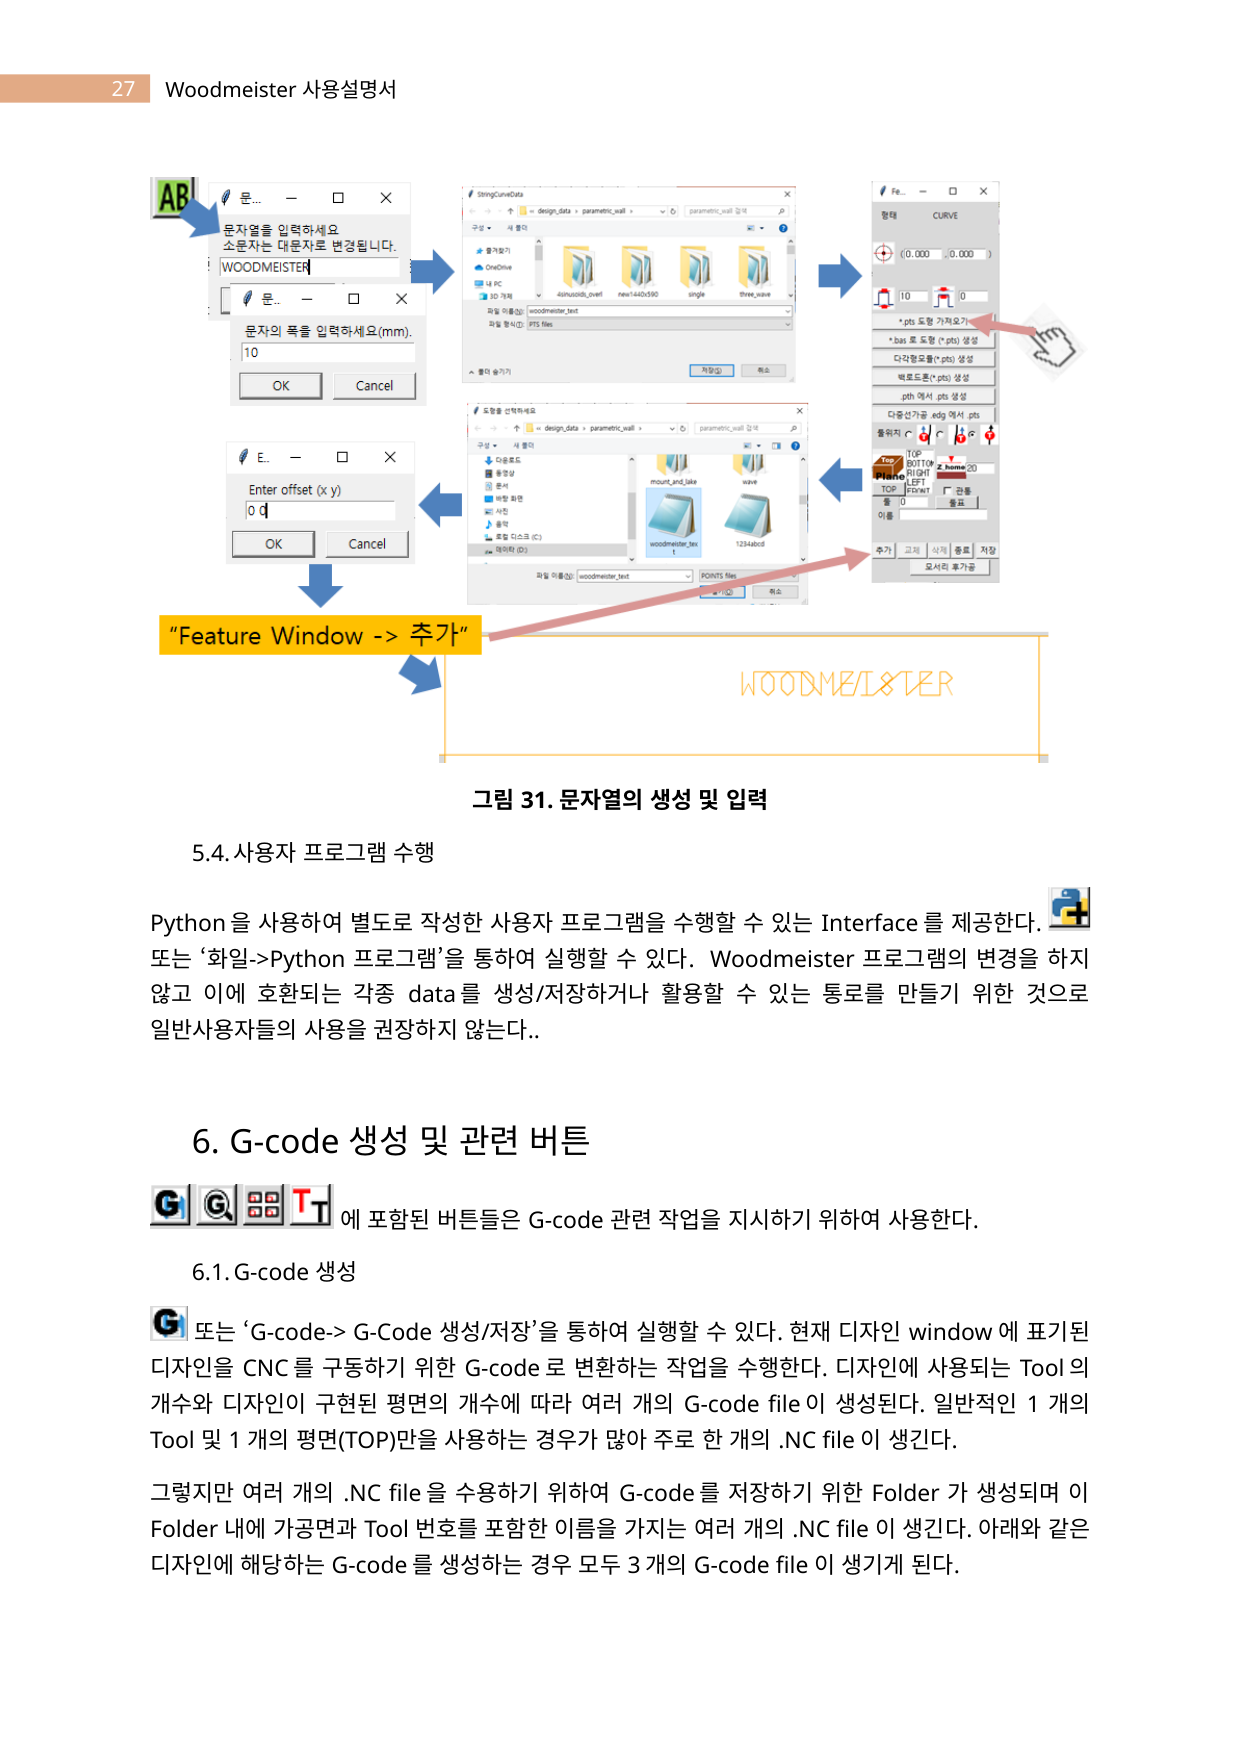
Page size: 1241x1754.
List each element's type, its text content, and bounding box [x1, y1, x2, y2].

text 그렇지만 여러 개의 .NC file을 수용하기 위하여 G-code를 저장하기 위한 Folder 가 생성되며 이 Folder 내에 가공면과 Tool 번호를 포함한 이름을 가지는 여러 개의 .NC file 이 생긴다. 아래와 같은 디자인에 해당하는 G-code를 생성하는 경우 모두 3개의 G-code file 이 생기게 된다. [150, 1475, 1090, 1580]
text 그림 31. 문자열의 생성 및 입력 [150, 782, 1090, 815]
subtitle G-code 생성 및 관련 버튼 [192, 1115, 1090, 1164]
picture [1048, 887, 1091, 931]
picture [150, 1306, 188, 1341]
text Python을 사용하여 별도로 작성한 사용자 프로그램을 수행할 수 있는 Interface를 제공한다. 또는 ‘화일->Python 프로그램’을 통하여 실행할 수 있다. Woodmeister 프로그램의 변경을 하지 않고 이에 호환되는 각종 data를 생성/저장하거나 활용할 수 있는 통로를 만들기 위한 것으로 일반사용자들의 사용을 권장하지 않는다.. [150, 887, 1090, 1046]
subtitle G-code 생성 [192, 1254, 1090, 1288]
subtitle 사용자 프로그램 수행 [192, 834, 1090, 868]
picture [150, 177, 1089, 763]
text 에 포함된 버튼들은 G-code 관련 작업을 지시하기 위하여 사용한다. [150, 1184, 1090, 1235]
picture [150, 1184, 334, 1229]
text 또는 ‘G-code-> G-Code 생성/저장’을 통하여 실행할 수 있다. 현재 디자인 window 에 표기된 디자인을 CNC를 구동하기 위한 G-code로 변환하는 작업을 수행한다. 디자인에 사용되는 Tool의 개수와 디자인이 구현된 평면의 개수에 따라 여러 개의 G-code file이 생성된다. 일반적인 1 개의 Tool 및 1 개의 평면(TOP)만을 사용하는 경우가 많아 주로 한 개의 .NC file 이 생긴다. [150, 1307, 1090, 1455]
